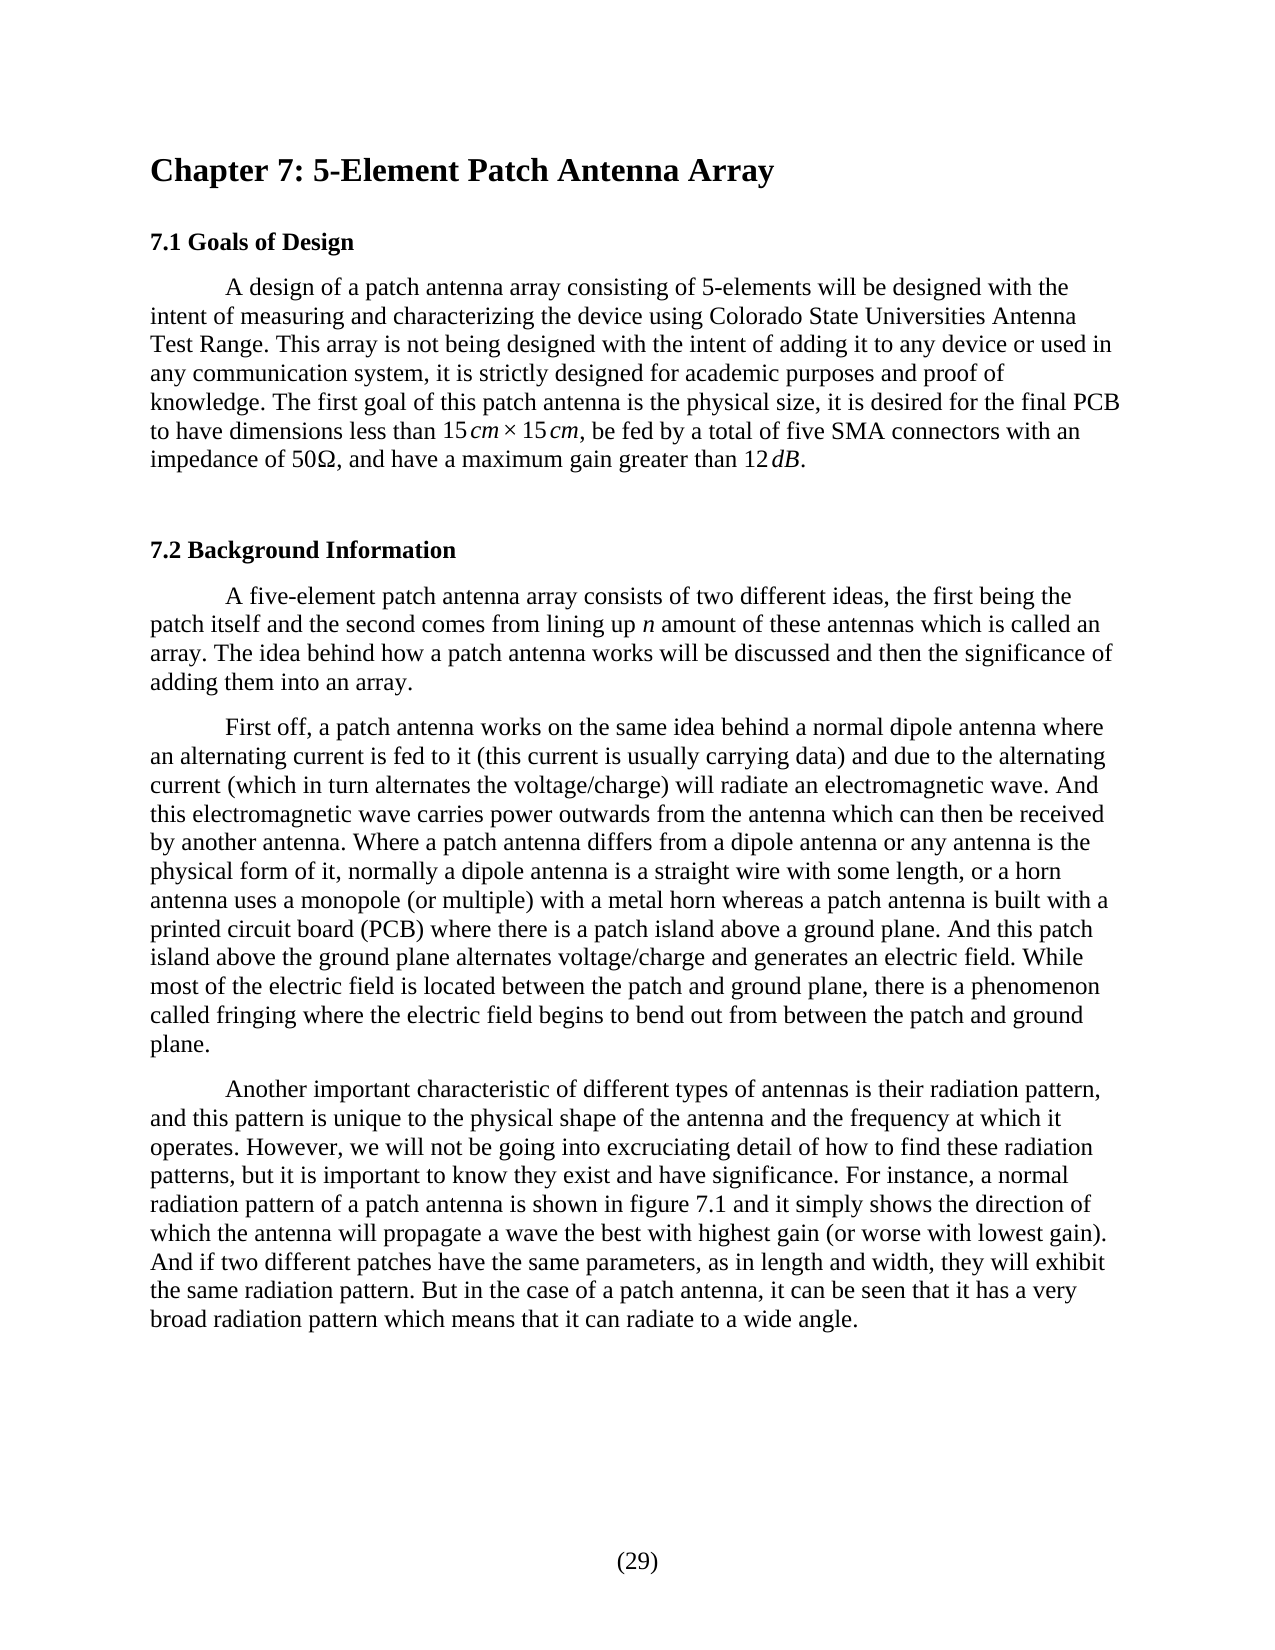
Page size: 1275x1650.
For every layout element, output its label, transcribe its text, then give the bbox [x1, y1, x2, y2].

text First off, a patch antenna works on the same idea behind a normal dipole antenna where an alternating current is fed to it (this current is usually carrying data) and due to the alternating current (which in turn alternates the voltage/charge) will radiate an electromagnetic wave. And this electromagnetic wave carries power outwards from the antenna which can then be received by another antenna. Where a patch antenna differs from a dipole antenna or any antenna is the physical form of it, normally a dipole antenna is a straight wire with some length, or a horn antenna uses a monopole (or multiple) with a metal horn whereas a patch antenna is built with a printed circuit board (PCB) where there is a patch island above a ground plane. And this patch island above the ground plane alternates voltage/charge and generates an electric field. While most of the electric field is located between the patch and ground plane, there is a phenomenon called fringing where the electric field begins to bend out from between the patch and ground plane. [150, 712, 1125, 1057]
text A design of a patch antenna array consisting of 5-elements will be designed with the intent of measuring and characterizing the device using Colorado State Universities Antenna Test Range. This array is not being designed with the intent of adding it to any device or used in any communication system, it is strictly designed for academic purposes and proof of knowledge. The first goal of this patch antenna is the physical size, it is desired for the final PCB to have dimensions less than , be fed by a total of five SMA connectors with an impedance of Ω, and have a maximum gain greater than . [150, 272, 1125, 473]
text Another important characteristic of different types of antennas is their radiation pattern, and this pattern is unique to the physical shape of the antenna and the frequency at which it operates. However, we will not be going into excruciating detail of how to find these radiation patterns, but it is important to know they exist and have significance. For instance, a normal radiation pattern of a patch antenna is shown in figure 7.1 and it simply shows the direction of which the antenna will propagate a wave the best with highest gain (or worse with lowest gain). And if two different patches have the same parameters, as in length and width, they will exhibit the same radiation pattern. But in the case of a patch antenna, it can be seen that it has a very broad radiation pattern which means that it can radiate to a wide angle. [150, 1074, 1125, 1333]
subtitle 7.1 Goals of Design [150, 227, 1125, 255]
subtitle 7.2 Background Information [150, 535, 1125, 564]
text A five-element patch antenna array consists of two different ideas, the first being the patch itself and the second comes from lining up n amount of these antennas which is called an array. The idea behind how a patch antenna works will be discussed and then the significance of adding them into an array. [150, 581, 1125, 696]
subtitle Chapter 7: 5-Element Patch Antenna Array [150, 150, 1125, 188]
